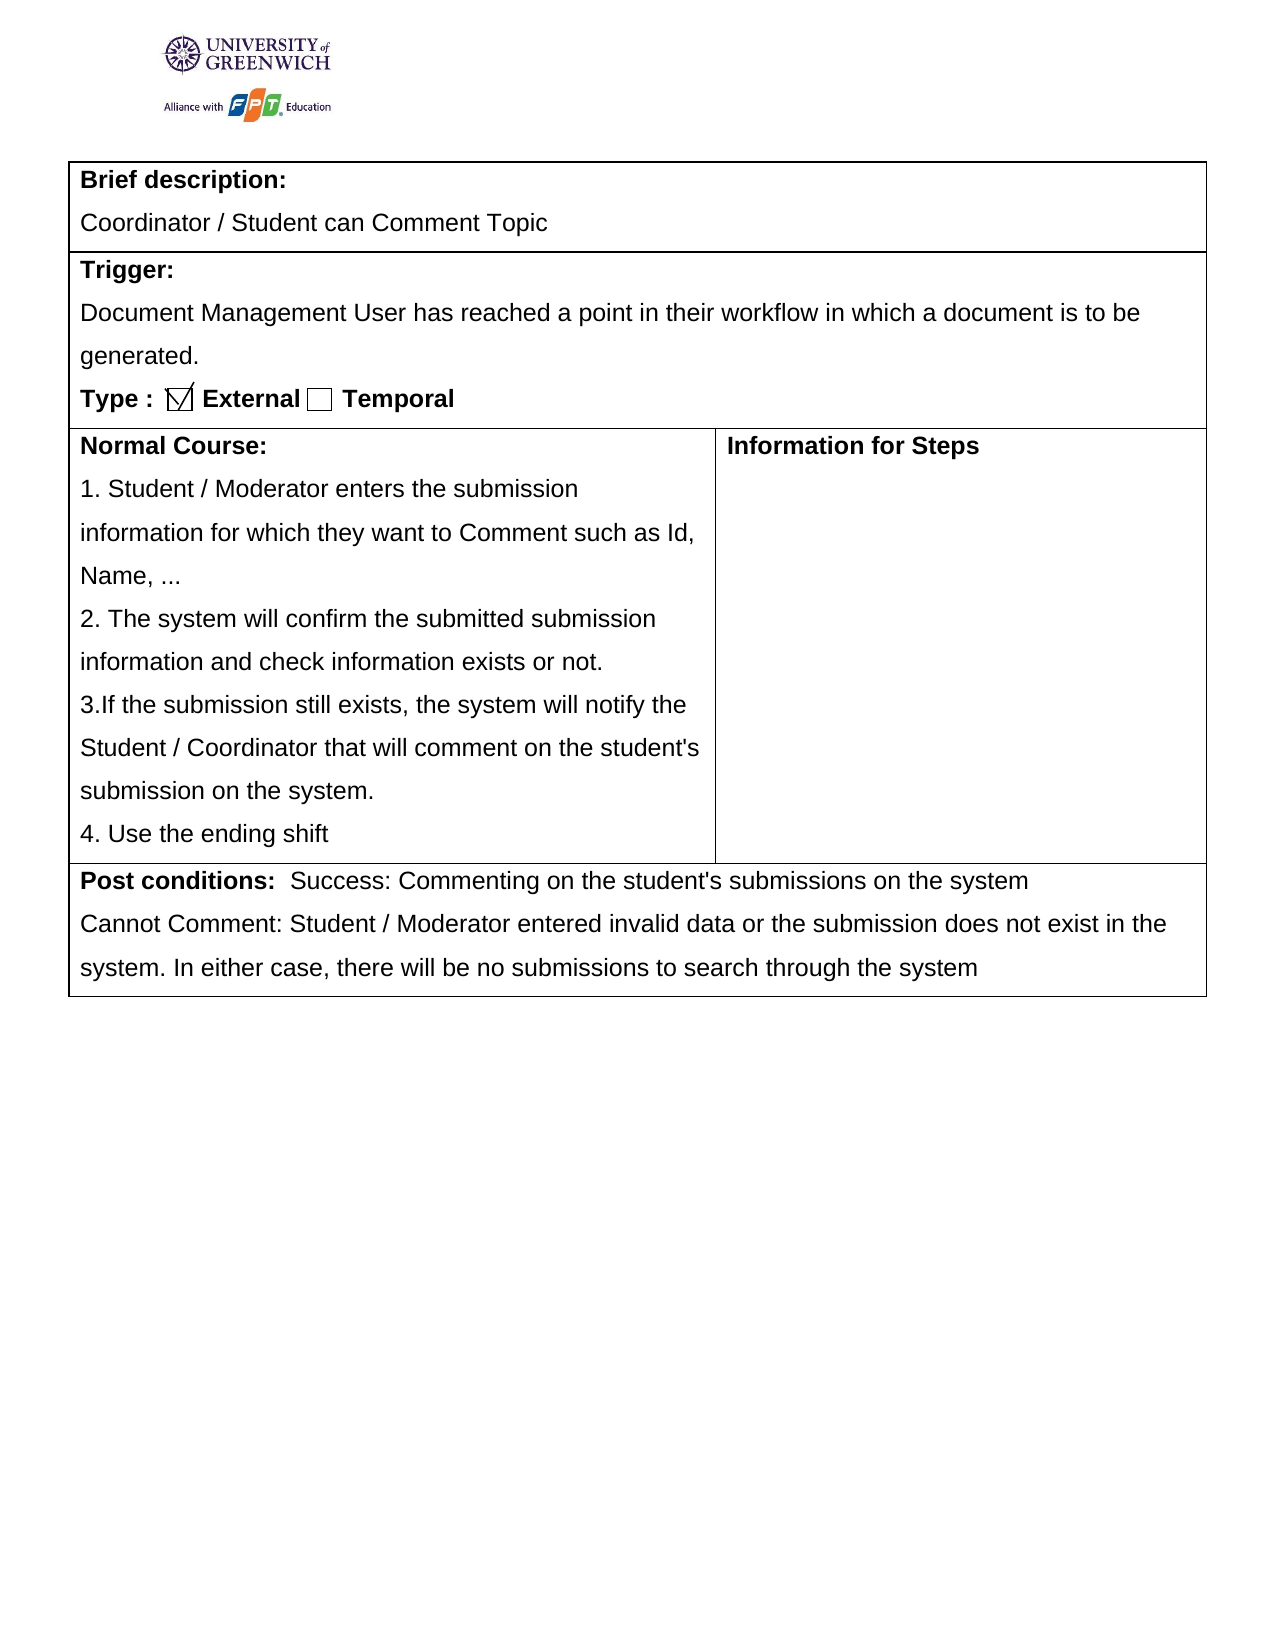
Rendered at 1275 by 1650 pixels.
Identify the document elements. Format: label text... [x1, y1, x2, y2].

table_cell Trigger: Document Management User has reached a point in their workflow in which a document is to be generated. Type : External Temporal [70, 253, 1206, 427]
table_cell Post conditions: Success: Commenting on the student's submissions on the system Cannot Comment: Student / Moderator entered invalid data or the submission does not exist in the system. In either case, there will be no submissions to search through the system [70, 864, 1206, 996]
picture [150, 21, 343, 133]
table_cell Normal Course: 1. Student / Moderator enters the submission information for which they want to Comment such as Id, Name, ... 2. The system will confirm the submitted submission information and check information exists or not. 3.If the submission still exists, the system will notify the Student / Coordinator that will comment on the student's submission on the system. 4. Use the ending shift [70, 429, 715, 862]
table_cell Information for Steps [716, 429, 1206, 862]
table_cell Brief description: Coordinator / Student can Comment Topic [70, 163, 1206, 251]
